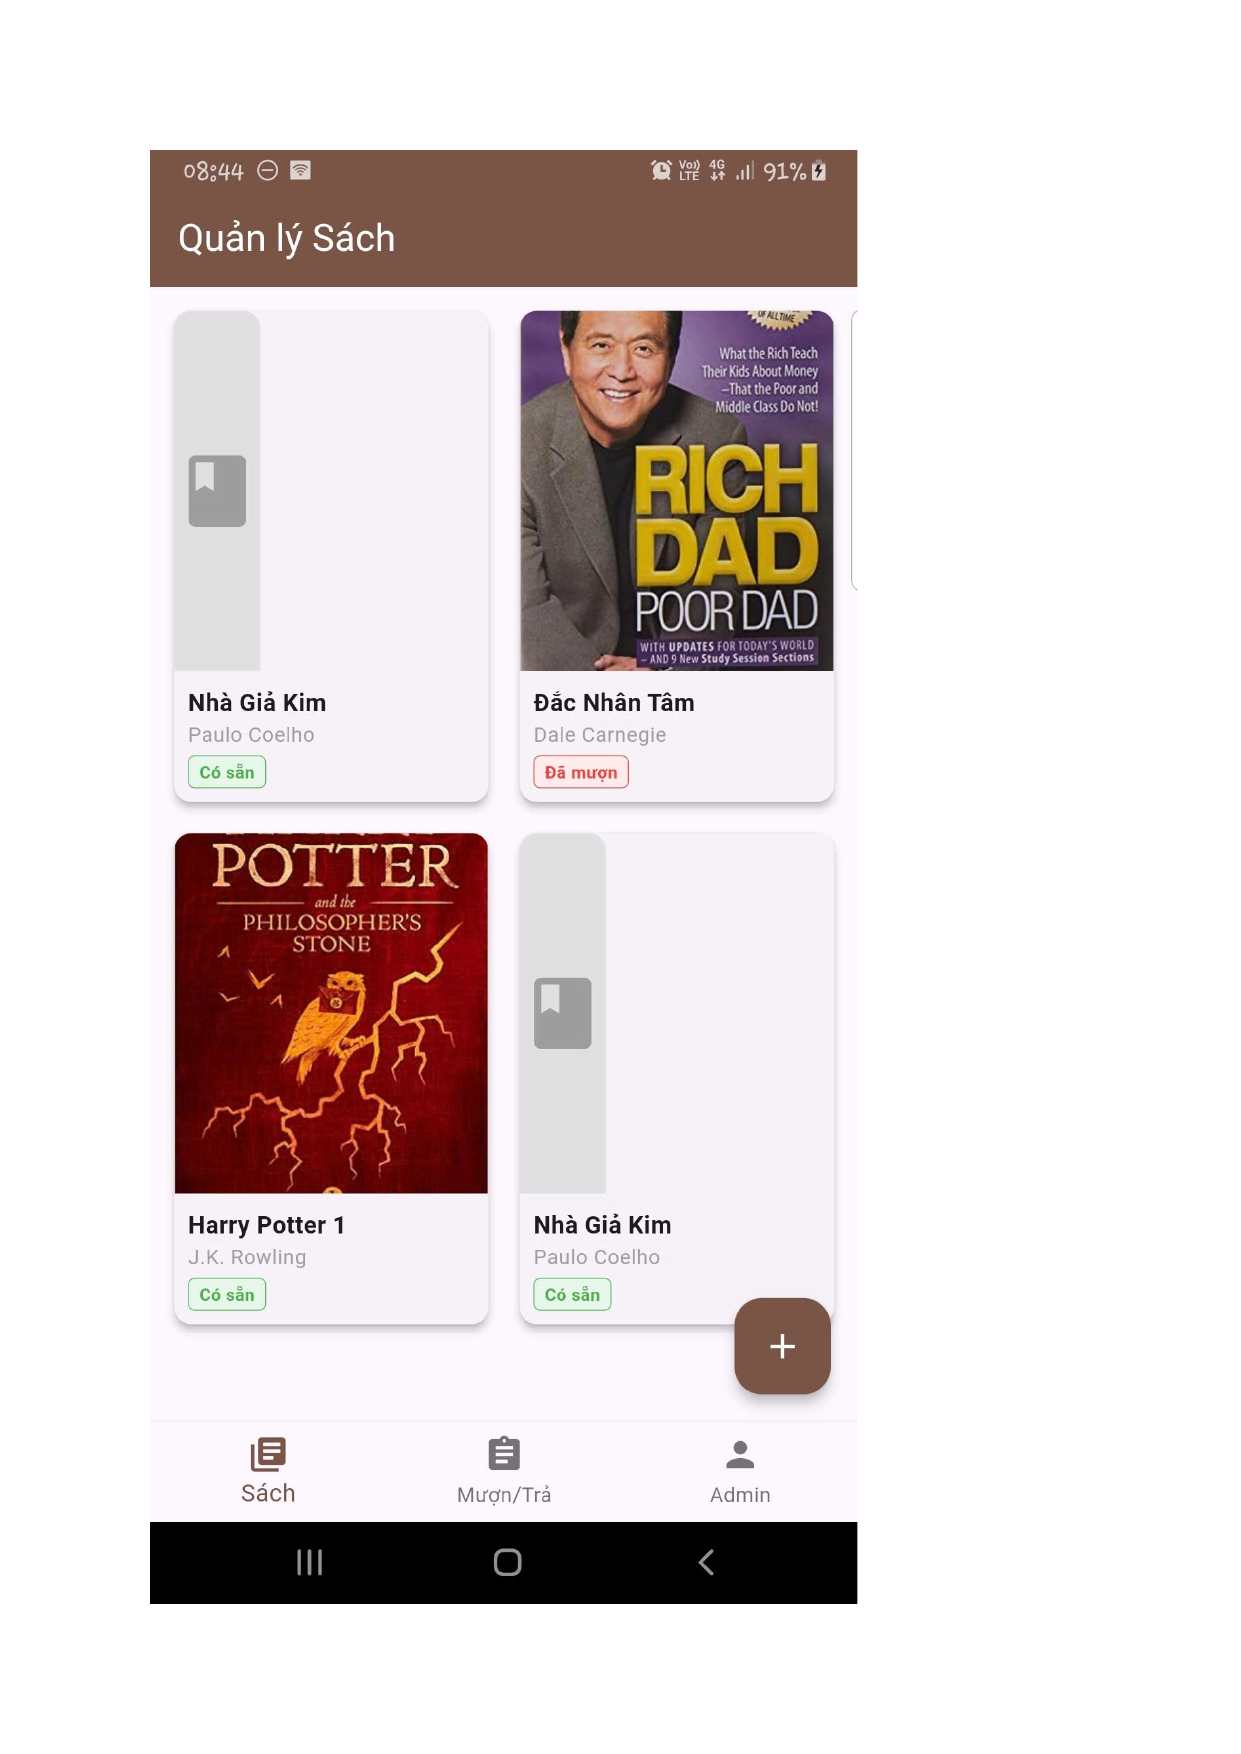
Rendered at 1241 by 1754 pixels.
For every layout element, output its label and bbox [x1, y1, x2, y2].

picture [150, 150, 858, 1604]
